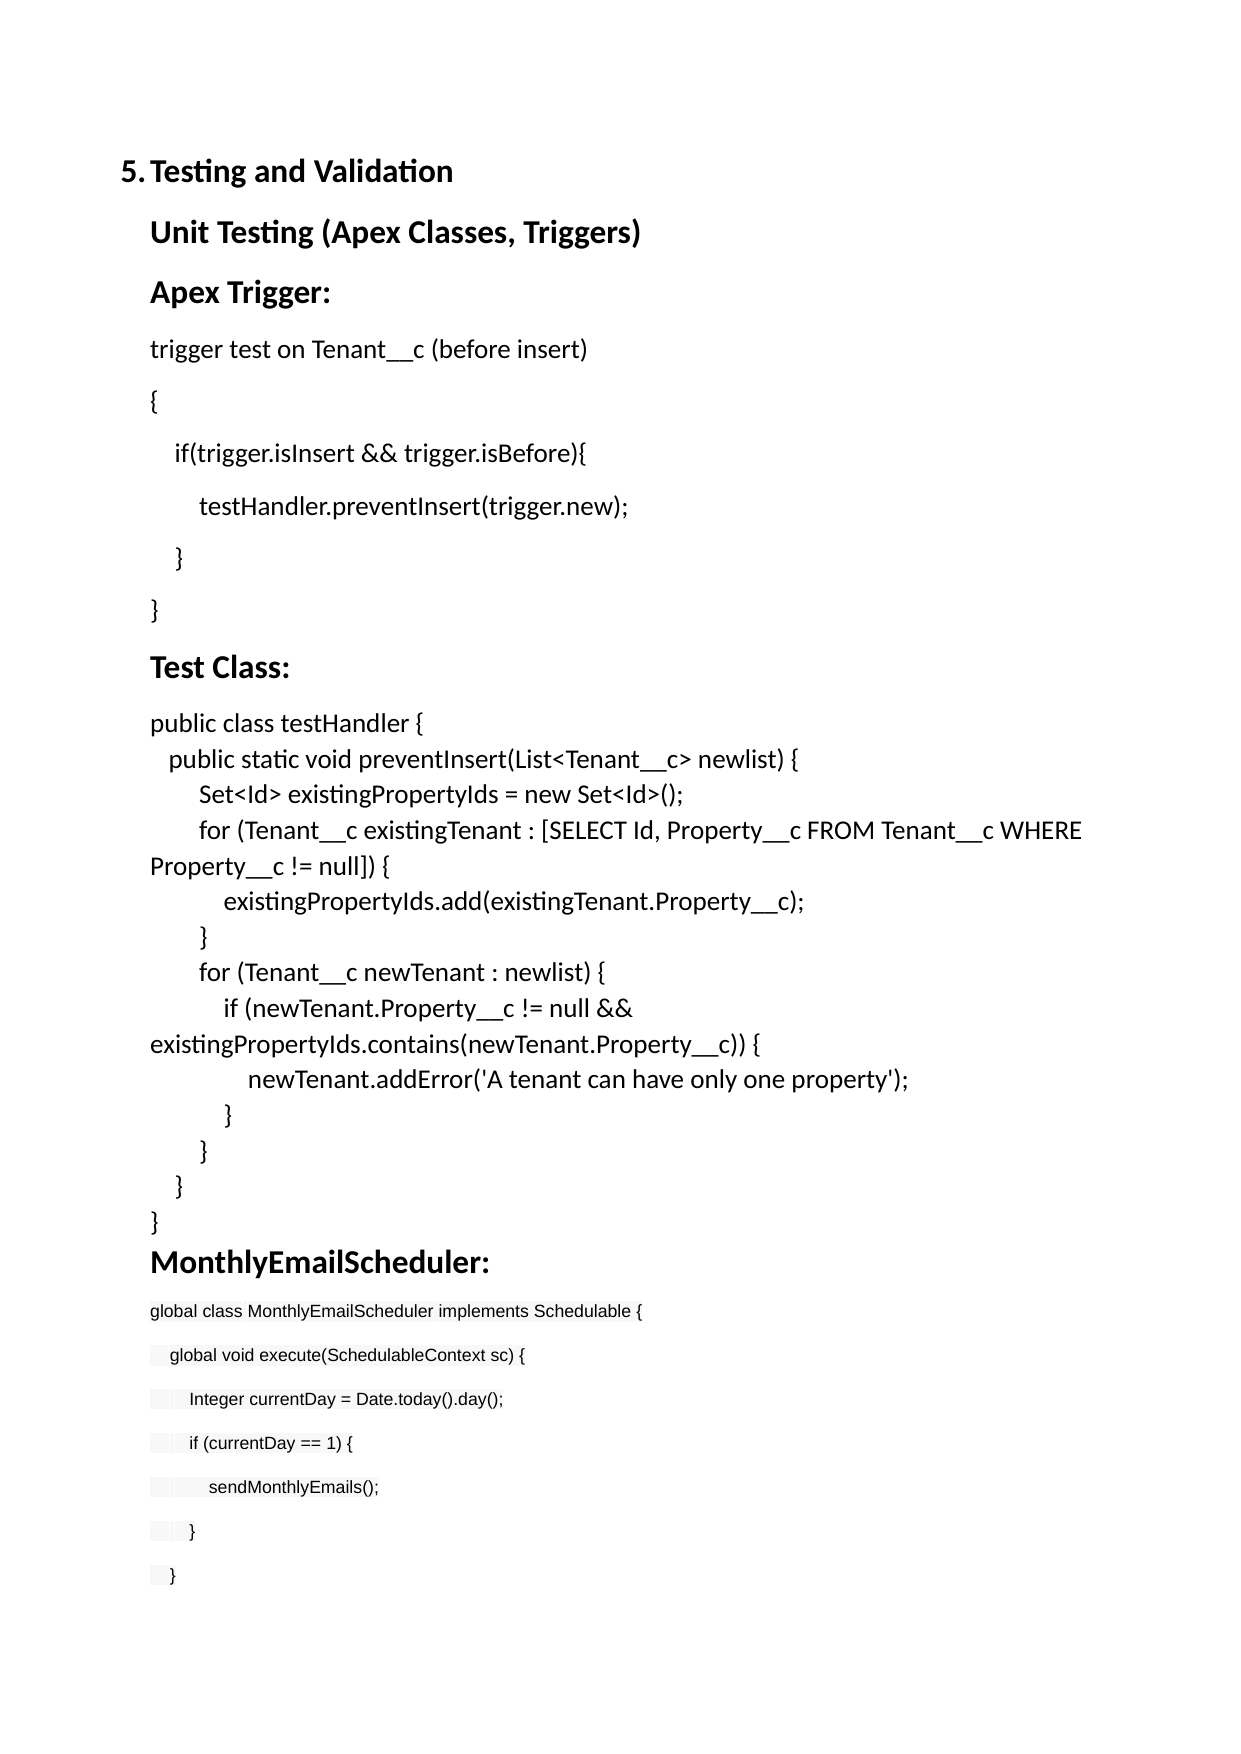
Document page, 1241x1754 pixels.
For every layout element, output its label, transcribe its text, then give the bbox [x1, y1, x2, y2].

text if(trigger.isInsert && trigger.isBefore){ [150, 436, 1090, 469]
text } [150, 1205, 1090, 1238]
text Unit Testing (Apex Classes, Triggers) [150, 211, 1090, 251]
text Test Class: [150, 646, 1090, 686]
list Testing and Validation [120, 150, 1090, 191]
text MonthlyEmailScheduler: [150, 1241, 1090, 1281]
text trigger test on Tenant__c (before insert) [150, 332, 1090, 365]
text } [150, 541, 1090, 574]
text } [150, 593, 1090, 626]
text public static void preventInsert(List<Tenant__c> newlist) { [150, 742, 1090, 775]
text for (Tenant__c newTenant : newlist) { [150, 956, 1090, 989]
text if (newTenant.Property__c != null && existingPropertyIds.contains(newTenant.Property__c)) { [150, 991, 1090, 1060]
text { [150, 384, 1090, 417]
text } [150, 1098, 1090, 1131]
text testHandler.preventInsert(trigger.new); [150, 489, 1090, 522]
text Apex Trigger: [150, 271, 1090, 312]
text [150, 1301, 1090, 1585]
text newTenant.addError('A tenant can have only one property'); [150, 1062, 1090, 1096]
text public class testHandler { [150, 706, 1090, 739]
text Set<Id> existingPropertyIds = new Set<Id>(); [150, 777, 1090, 811]
text existingPropertyIds.add(existingTenant.Property__c); [150, 884, 1090, 917]
text for (Tenant__c existingTenant : [SELECT Id, Property__c FROM Tenant__c WHERE Property__c != null]) { [150, 813, 1090, 882]
text } [150, 1169, 1090, 1202]
text } [150, 920, 1090, 953]
text } [150, 1134, 1090, 1167]
